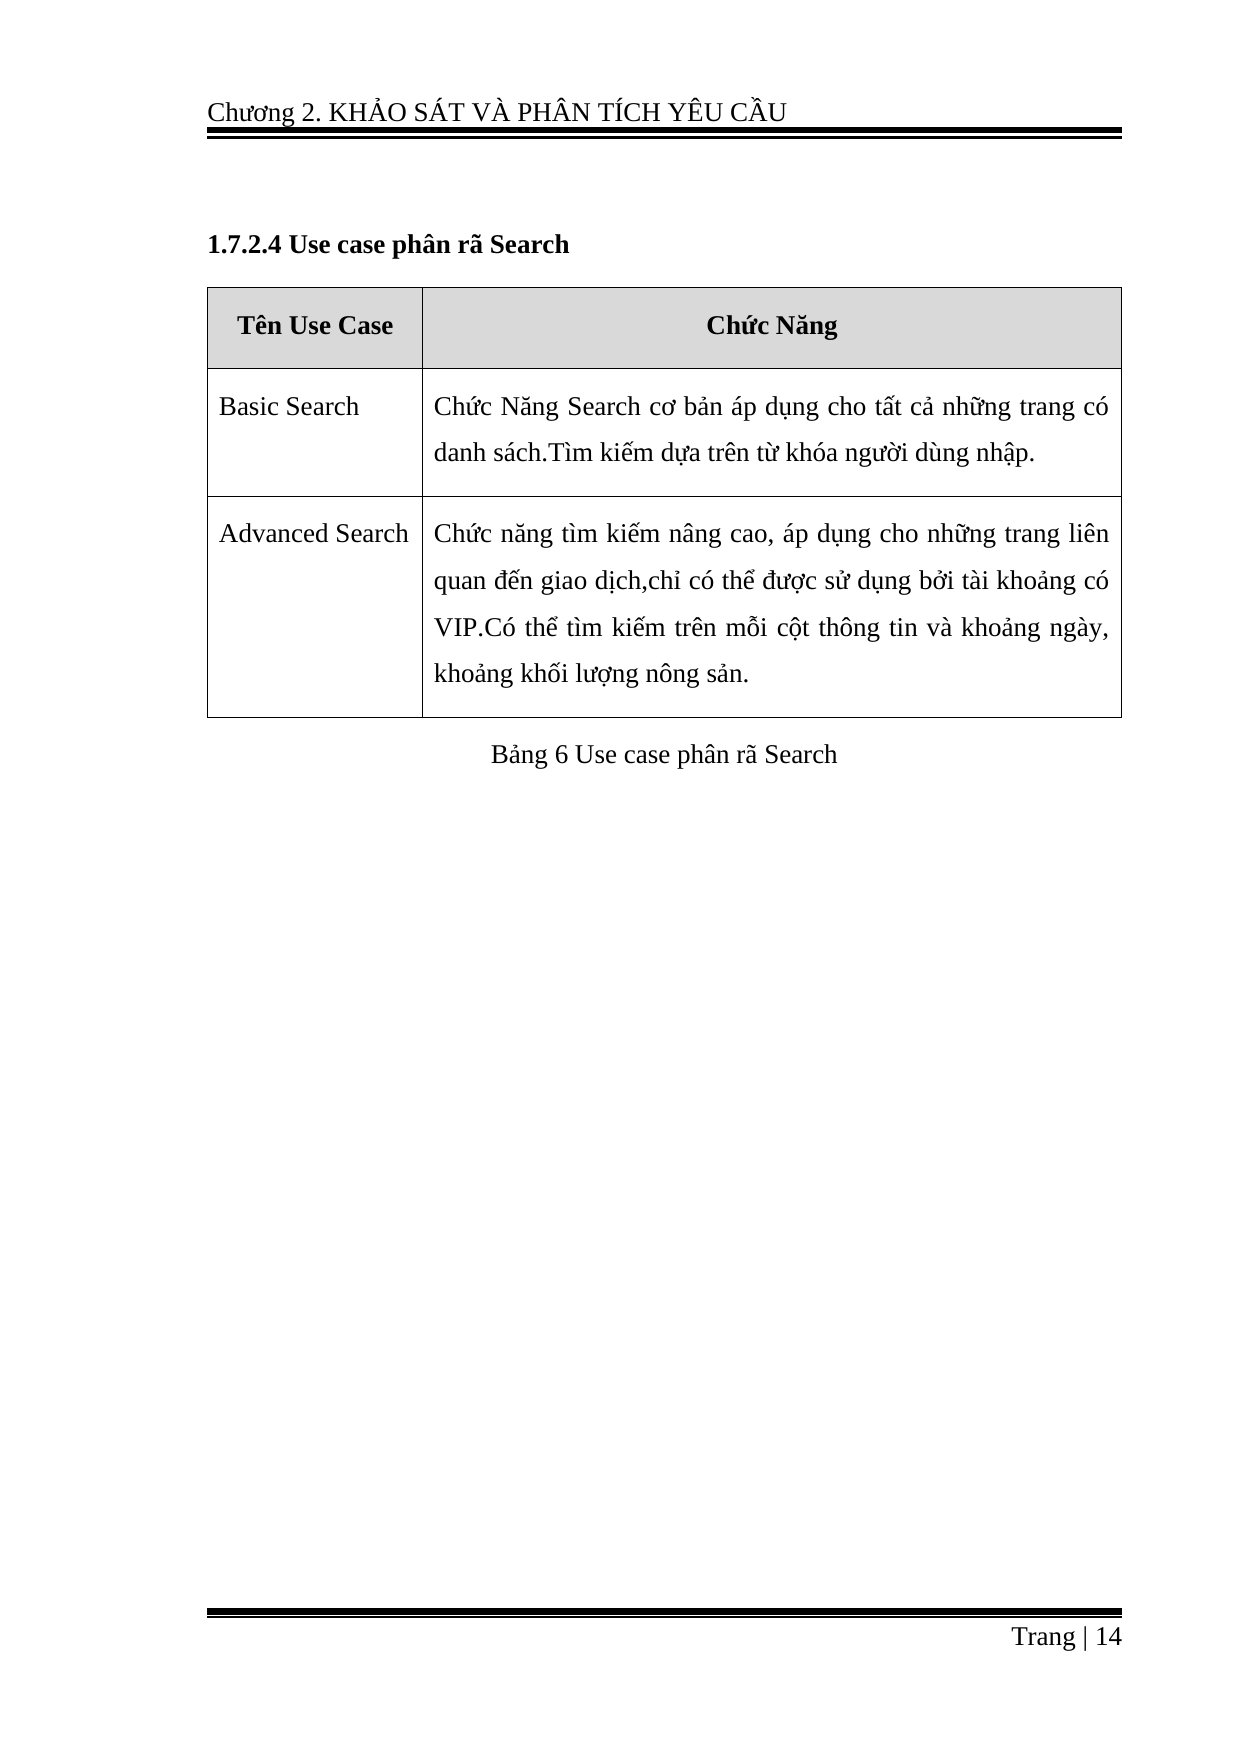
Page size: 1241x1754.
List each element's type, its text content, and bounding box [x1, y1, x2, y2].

subtitle Use case phân rã Search [207, 228, 1122, 259]
table_cell Basic Search [208, 369, 422, 496]
table_cell Chức năng tìm kiếm nâng cao, áp dụng cho những trang liên quan đến giao dịch,chỉ có thể được sử dụng bởi tài khoảng có VIP.Có thể tìm kiếm trên mỗi cột thông tin và khoảng ngày, khoảng khối lượng nông sản. [423, 497, 1121, 717]
table_header Chức Năng [423, 288, 1121, 368]
table_header Tên Use Case [208, 288, 422, 368]
table_cell Chức Năng Search cơ bản áp dụng cho tất cả những trang có danh sách.Tìm kiếm dựa trên từ khóa người dùng nhập. [423, 369, 1121, 496]
table_cell Advanced Search [208, 497, 422, 717]
text Bảng 6 Use case phân rã Search [207, 739, 1122, 770]
